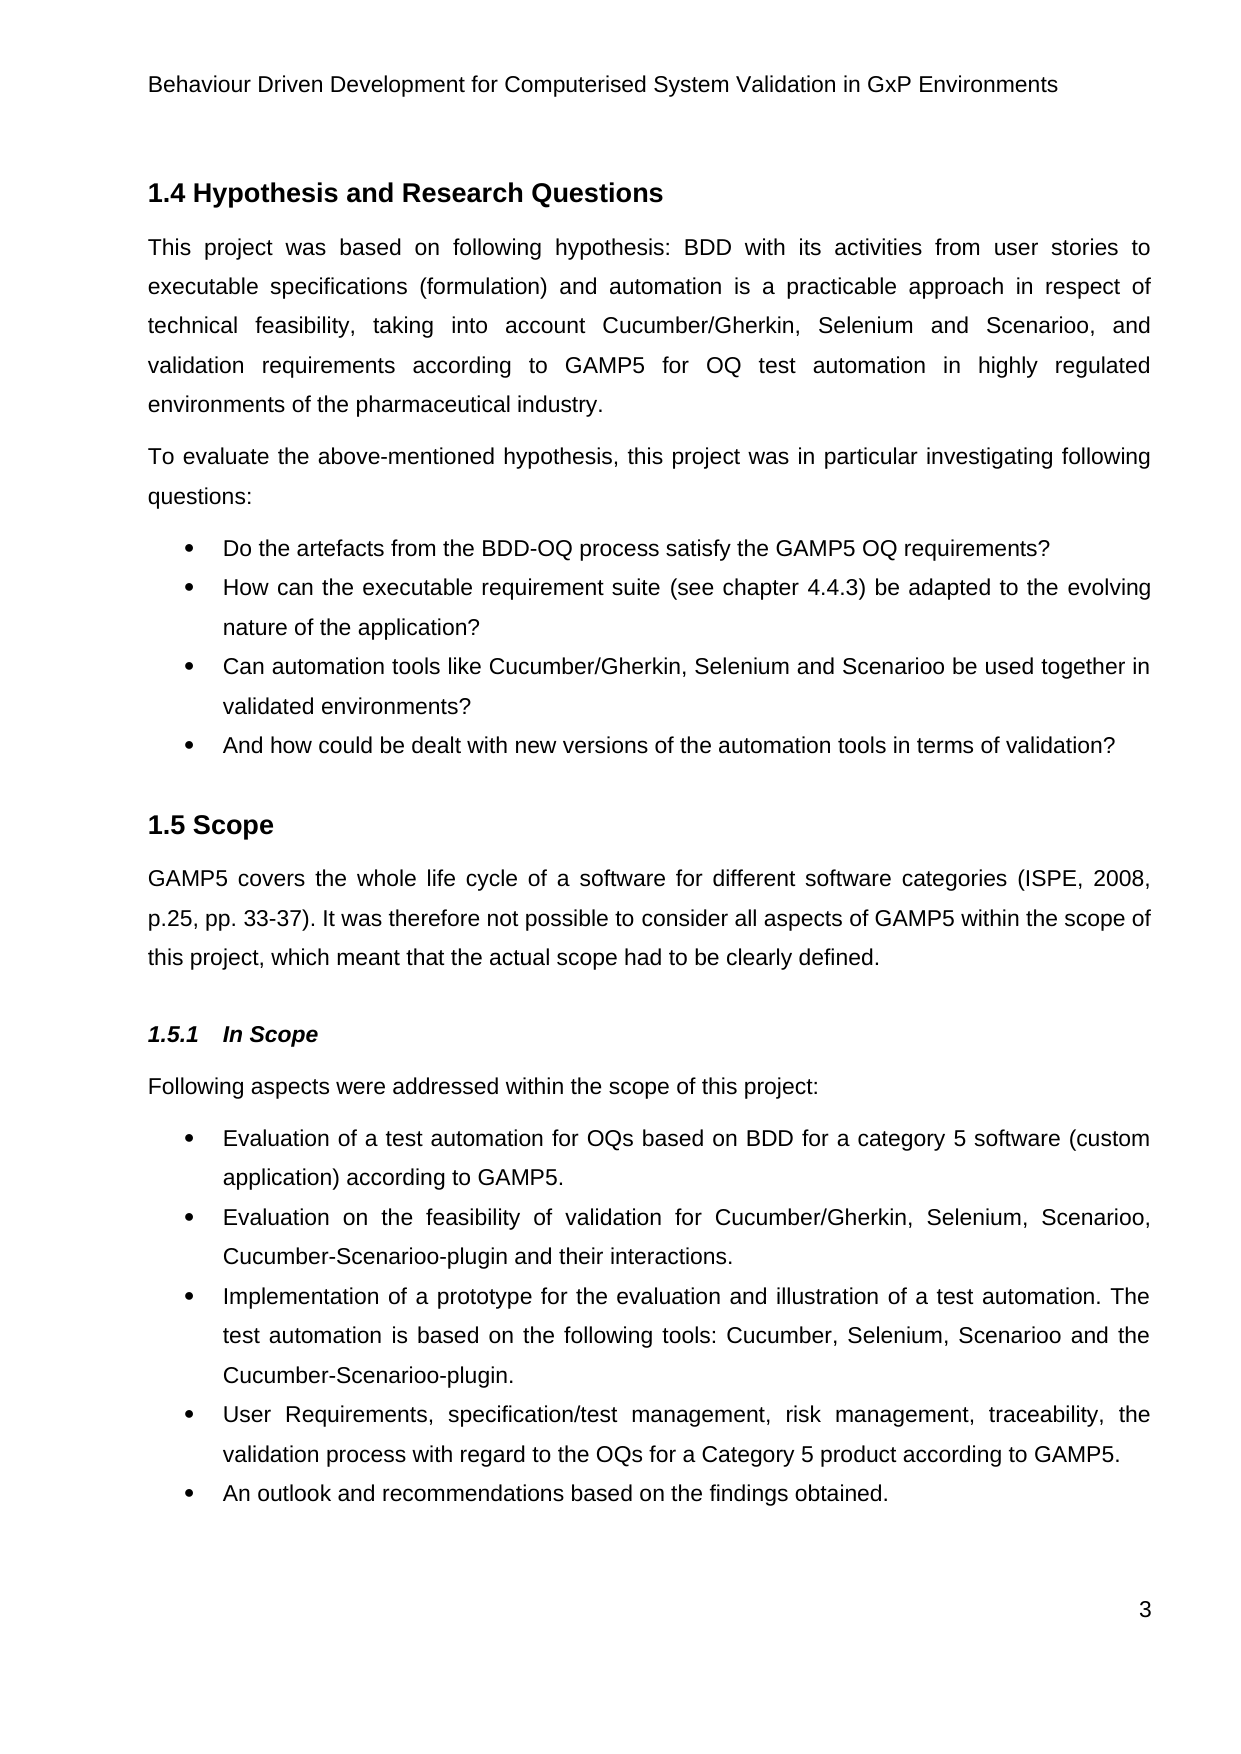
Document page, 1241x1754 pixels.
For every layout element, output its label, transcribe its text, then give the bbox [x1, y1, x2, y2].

list User Requirements, specification/test management, risk management, traceability, the validation process with regard to the OQs for a Category 5 product according to GAMP5. [185, 1401, 1152, 1467]
text To evaluate the above-mentioned hypothesis, this project was in particular investigating following questions: [148, 443, 1152, 509]
list Implementation of a prototype for the evaluation and illustration of a test automation. The test automation is based on the following tools: Cucumber, Selenium, Scenarioo and the Cucumber-Scenarioo-plugin. [185, 1283, 1152, 1388]
list And how could be dealt with new versions of the automation tools in terms of validation? [185, 732, 1152, 758]
list Evaluation on the feasibility of validation for Cucumber/Gherkin, Selenium, Scenarioo, Cucumber-Scenarioo-plugin and their interactions. [185, 1204, 1152, 1269]
subtitle Hypothesis and Research Questions [148, 177, 1152, 208]
list Can automation tools like Cucumber/Gherkin, Selenium and Scenarioo be used together in validated environments? [185, 653, 1152, 719]
list How can the executable requirement suite (see chapter 4.4.3) be adapted to the evolving nature of the application? [185, 574, 1152, 640]
list Do the artefacts from the BDD-OQ process satisfy the GAMP5 OQ requirements? [185, 535, 1152, 561]
list An outlook and recommendations based on the findings obtained. [185, 1480, 1152, 1506]
text Following aspects were addressed within the scope of this project: [148, 1073, 1152, 1099]
text This project was based on following hypothesis: BDD with its activities from user stories to executable specifications (formulation) and automation is a practicable approach in respect of technical feasibility, taking into account Cucumber/Gherkin, Selenium and Scenarioo, and validation requirements according to GAMP5 for OQ test automation in highly regulated environments of the pharmaceutical industry. [148, 233, 1152, 418]
list Evaluation of a test automation for OQs based on BDD for a category 5 software (custom application) according to GAMP5. [185, 1125, 1152, 1191]
text GAMP5 covers the whole life cycle of a software for different software categories (ISPE, 2008, p.25, pp. 33-37). It was therefore not possible to consider all aspects of GAMP5 within the scope of this project, which meant that the actual scope had to be clearly defined. [148, 865, 1152, 971]
subtitle Scope [148, 809, 1152, 840]
subtitle In Scope [148, 1021, 1152, 1048]
